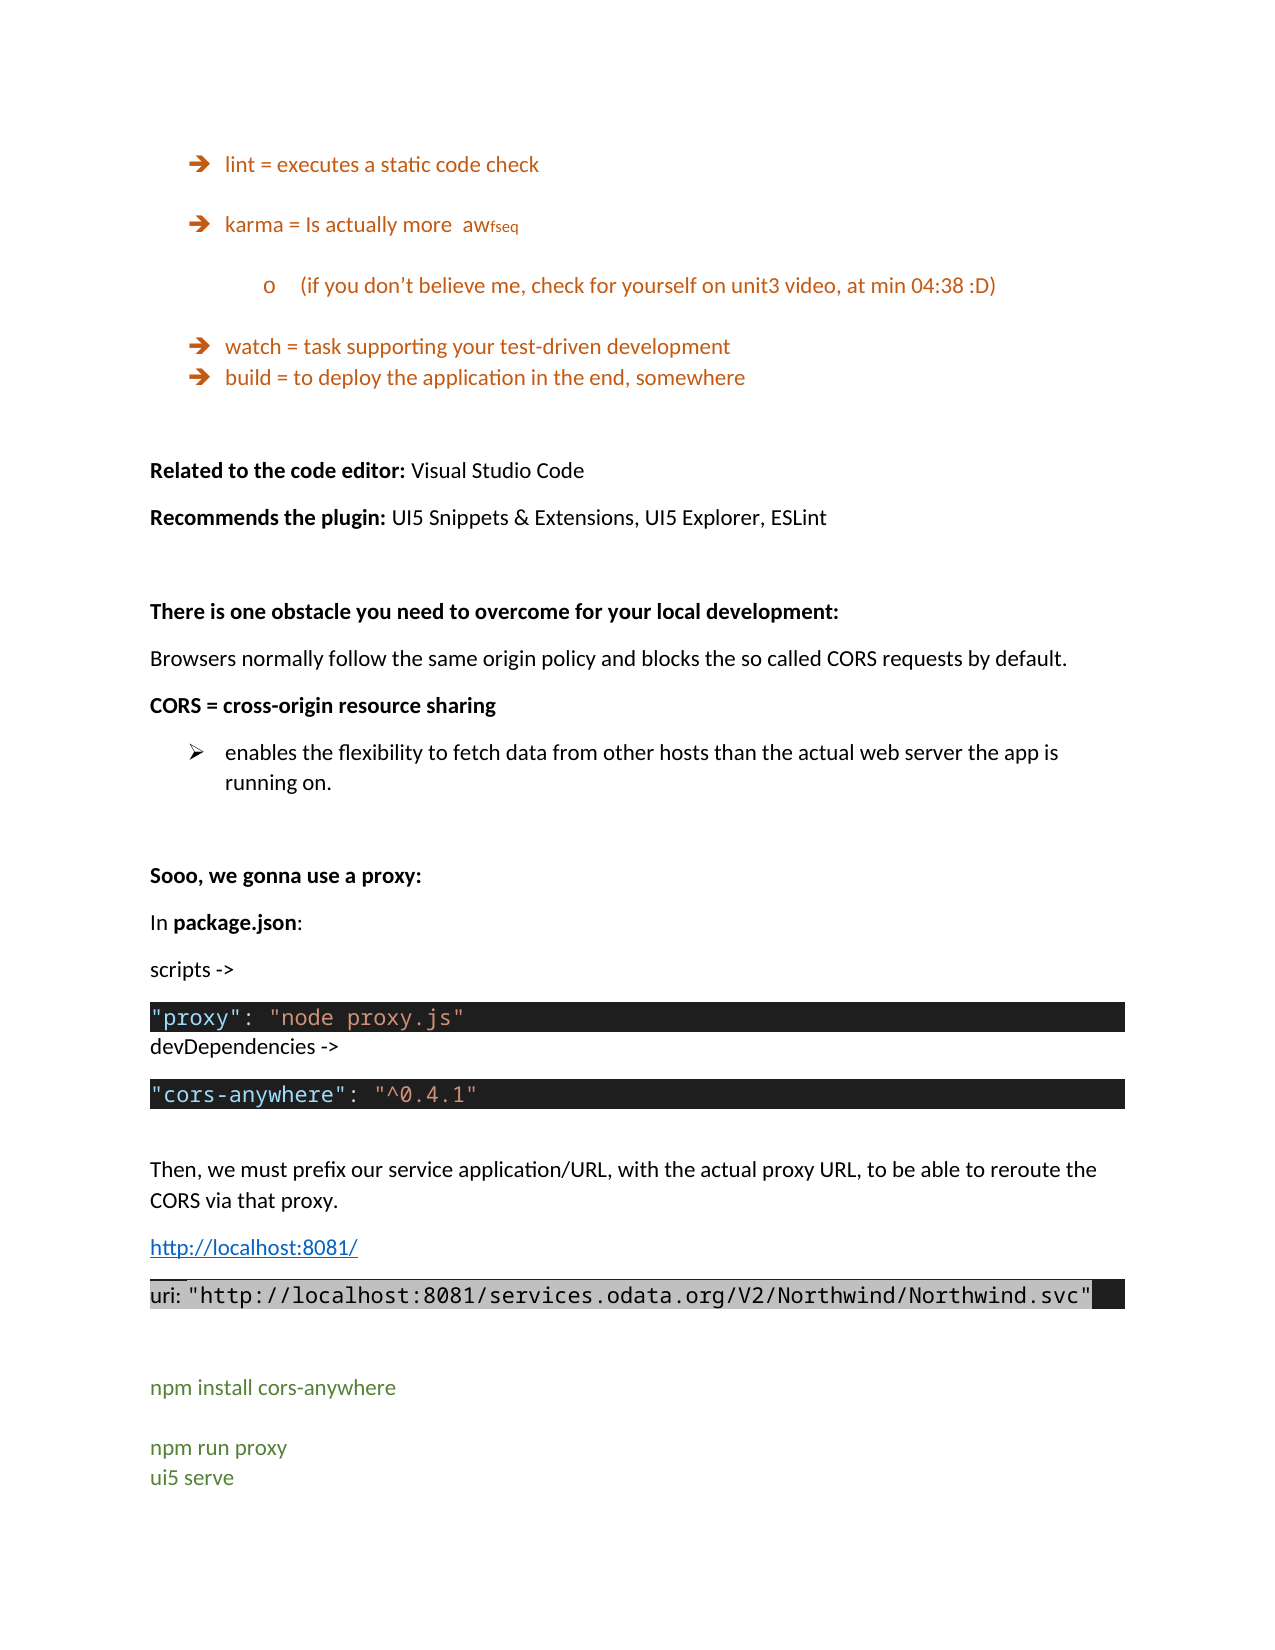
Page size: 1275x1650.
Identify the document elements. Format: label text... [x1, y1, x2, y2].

text "cors-anywhere": "^0.4.1" [150, 1079, 1125, 1109]
text Recommends the plugin: UI5 Snippets & Extensions, UI5 Explorer, ESLint [150, 503, 1125, 531]
text CORS = cross-origin resource sharing [150, 691, 1125, 719]
text uri: "http://localhost:8081/services.odata.org/V2/Northwind/Northwind.svc" [150, 1279, 1125, 1309]
list build = to deploy the application in the end, somewhere [187, 363, 1125, 391]
text There is one obstacle you need to overcome for your local development: [150, 597, 1125, 625]
text npm run proxy [150, 1433, 1125, 1461]
list karma = Is actually more awfseq [187, 210, 1125, 238]
list enables the flexibility to fetch data from other hosts than the actual web server the app is running on. [187, 738, 1125, 796]
text Related to the code editor: Visual Studio Code [150, 456, 1125, 484]
text devDependencies -> [150, 1032, 1125, 1060]
text Sooo, we gonna use a proxy: [150, 862, 1125, 890]
text "proxy": "node proxy.js" [150, 1002, 1125, 1032]
text ui5 serve [150, 1463, 1125, 1492]
text In package.json: [150, 908, 1125, 937]
list lint = executes a static code check [187, 150, 1125, 178]
list watch = task supporting your test-driven development [187, 332, 1125, 361]
list (if you don’t believe me, check for yourself on unit3 video, at min 04:38 :D) [262, 271, 1125, 300]
text scripts -> [150, 955, 1125, 983]
text http://localhost:8081/ [150, 1233, 1125, 1261]
text npm install cors-anywhere [150, 1373, 1125, 1401]
text Browsers normally follow the same origin policy and blocks the so called CORS requests by default. [150, 644, 1125, 672]
text Then, we must prefix our service application/URL, with the actual proxy URL, to be able to reroute the CORS via that proxy. [150, 1156, 1125, 1214]
